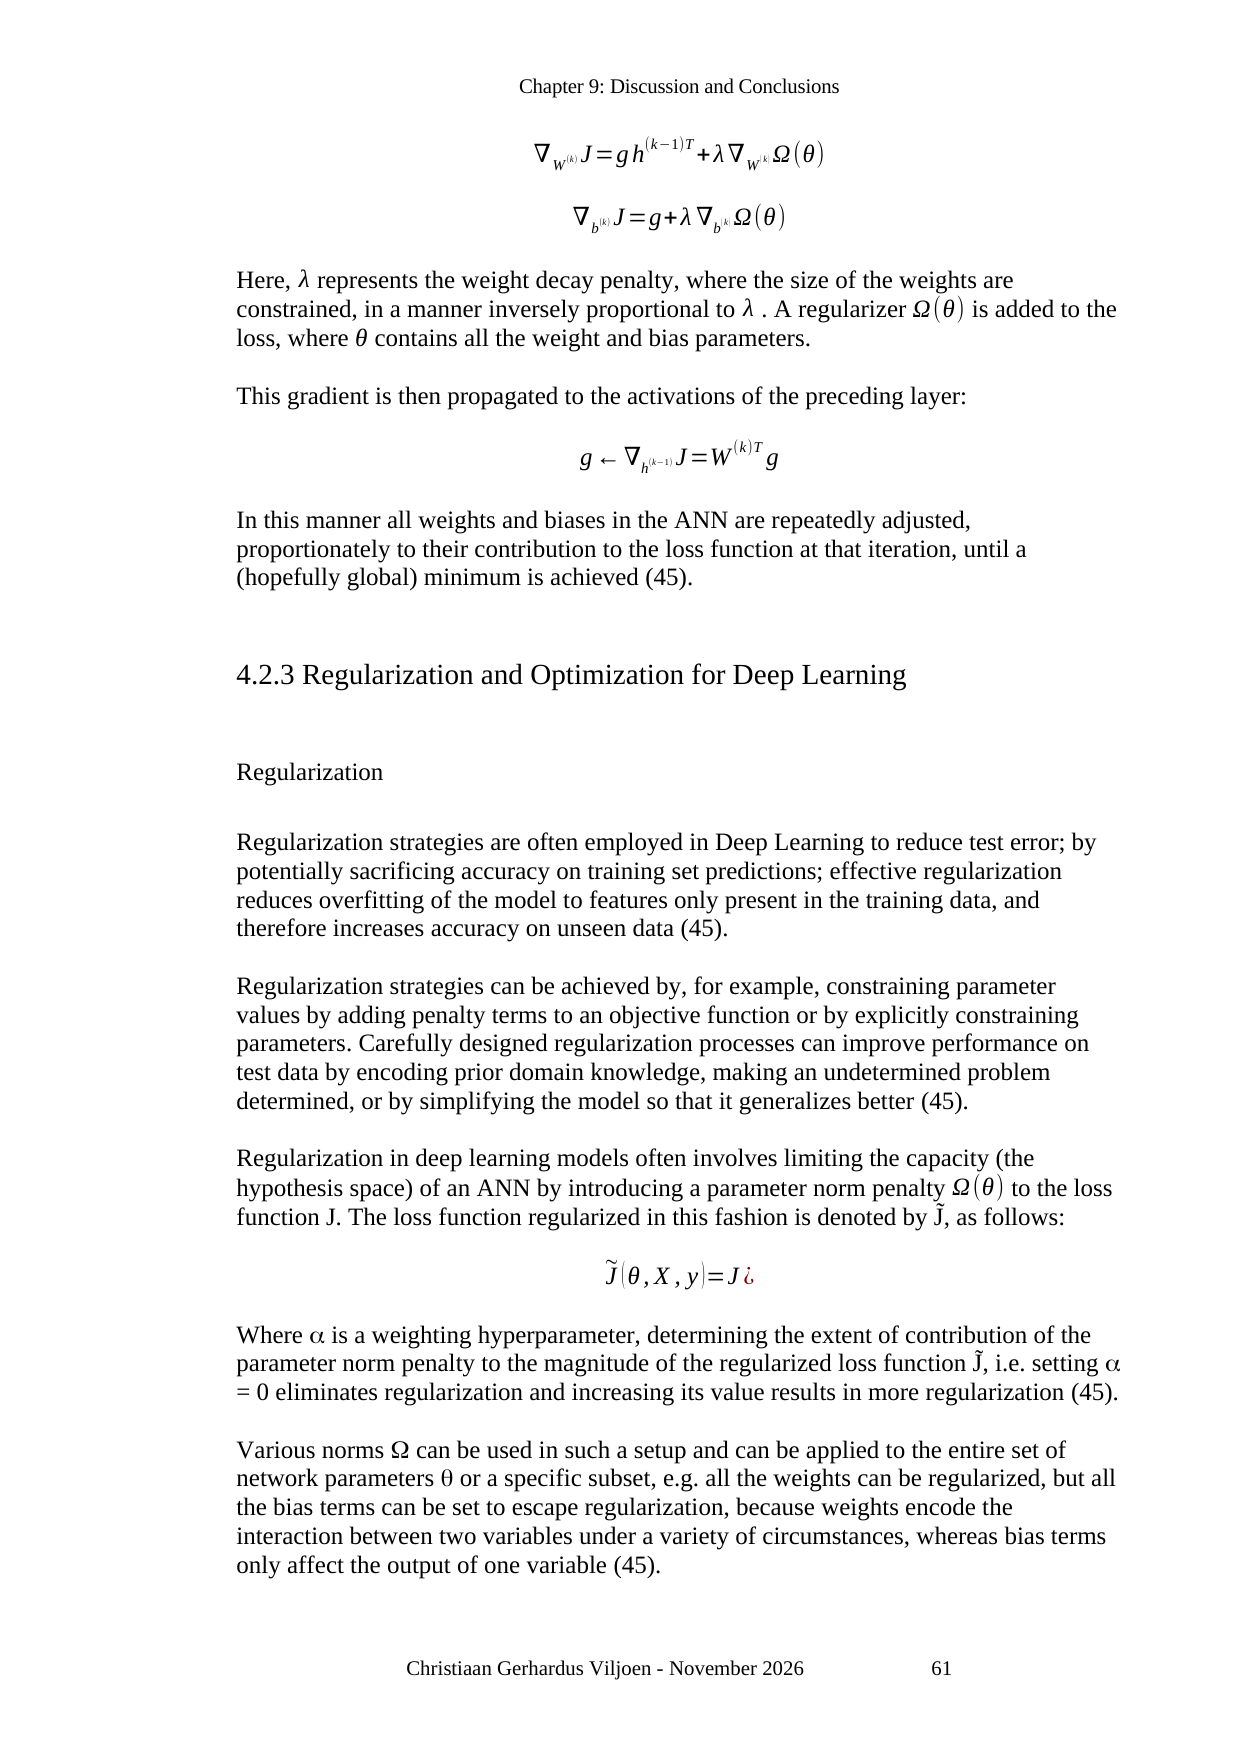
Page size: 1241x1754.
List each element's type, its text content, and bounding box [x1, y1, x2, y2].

text In this manner all weights and biases in the ANN are repeatedly adjusted, proportionately to their contribution to the loss function at that iteration, until a (hopefully global) minimum is achieved . [236, 505, 1122, 591]
text Regularization strategies can be achieved by, for example, constraining parameter values by adding penalty terms to an objective function or by explicitly constraining parameters. Carefully designed regularization processes can improve performance on test data by encoding prior domain knowledge, making an undetermined problem determined, or by simplifying the model so that it generalizes better . [236, 971, 1122, 1115]
text Regularization strategies are often employed in Deep Learning to reduce test error; by potentially sacrificing accuracy on training set predictions; effective regularization reduces overfitting of the model to features only present in the training data, and therefore increases accuracy on unseen data . [236, 827, 1122, 942]
text Regularization in deep learning models often involves limiting the capacity (the hypothesis space) of an ANN by introducing a parameter norm penalty to the loss function J. The loss function regularized in this fashion is denoted by J̃, as follows: [236, 1143, 1122, 1231]
text Where is a weighting hyperparameter, determining the extent of contribution of the parameter norm penalty to the magnitude of the regularized loss function J̃, i.e. setting = 0 eliminates regularization and increasing its value results in more regularization . [236, 1320, 1122, 1406]
subtitle Regularization [236, 757, 1122, 786]
text Here, represents the weight decay penalty, where the size of the weights are constrained, in a manner inversely proportional to . A regularizer is added to the loss, where contains all the weight and bias parameters. [236, 265, 1122, 352]
subtitle Regularization and Optimization for Deep Learning [236, 657, 1122, 691]
text Various norms can be used in such a setup and can be applied to the entire set of network parameters or a specific subset, e.g. all the weights can be regularized, but all the bias terms can be set to escape regularization, because weights encode the interaction between two variables under a variety of circumstances, whereas bias terms only affect the output of one variable . [236, 1435, 1122, 1578]
text This gradient is then propagated to the activations of the preceding layer: [236, 381, 1122, 410]
